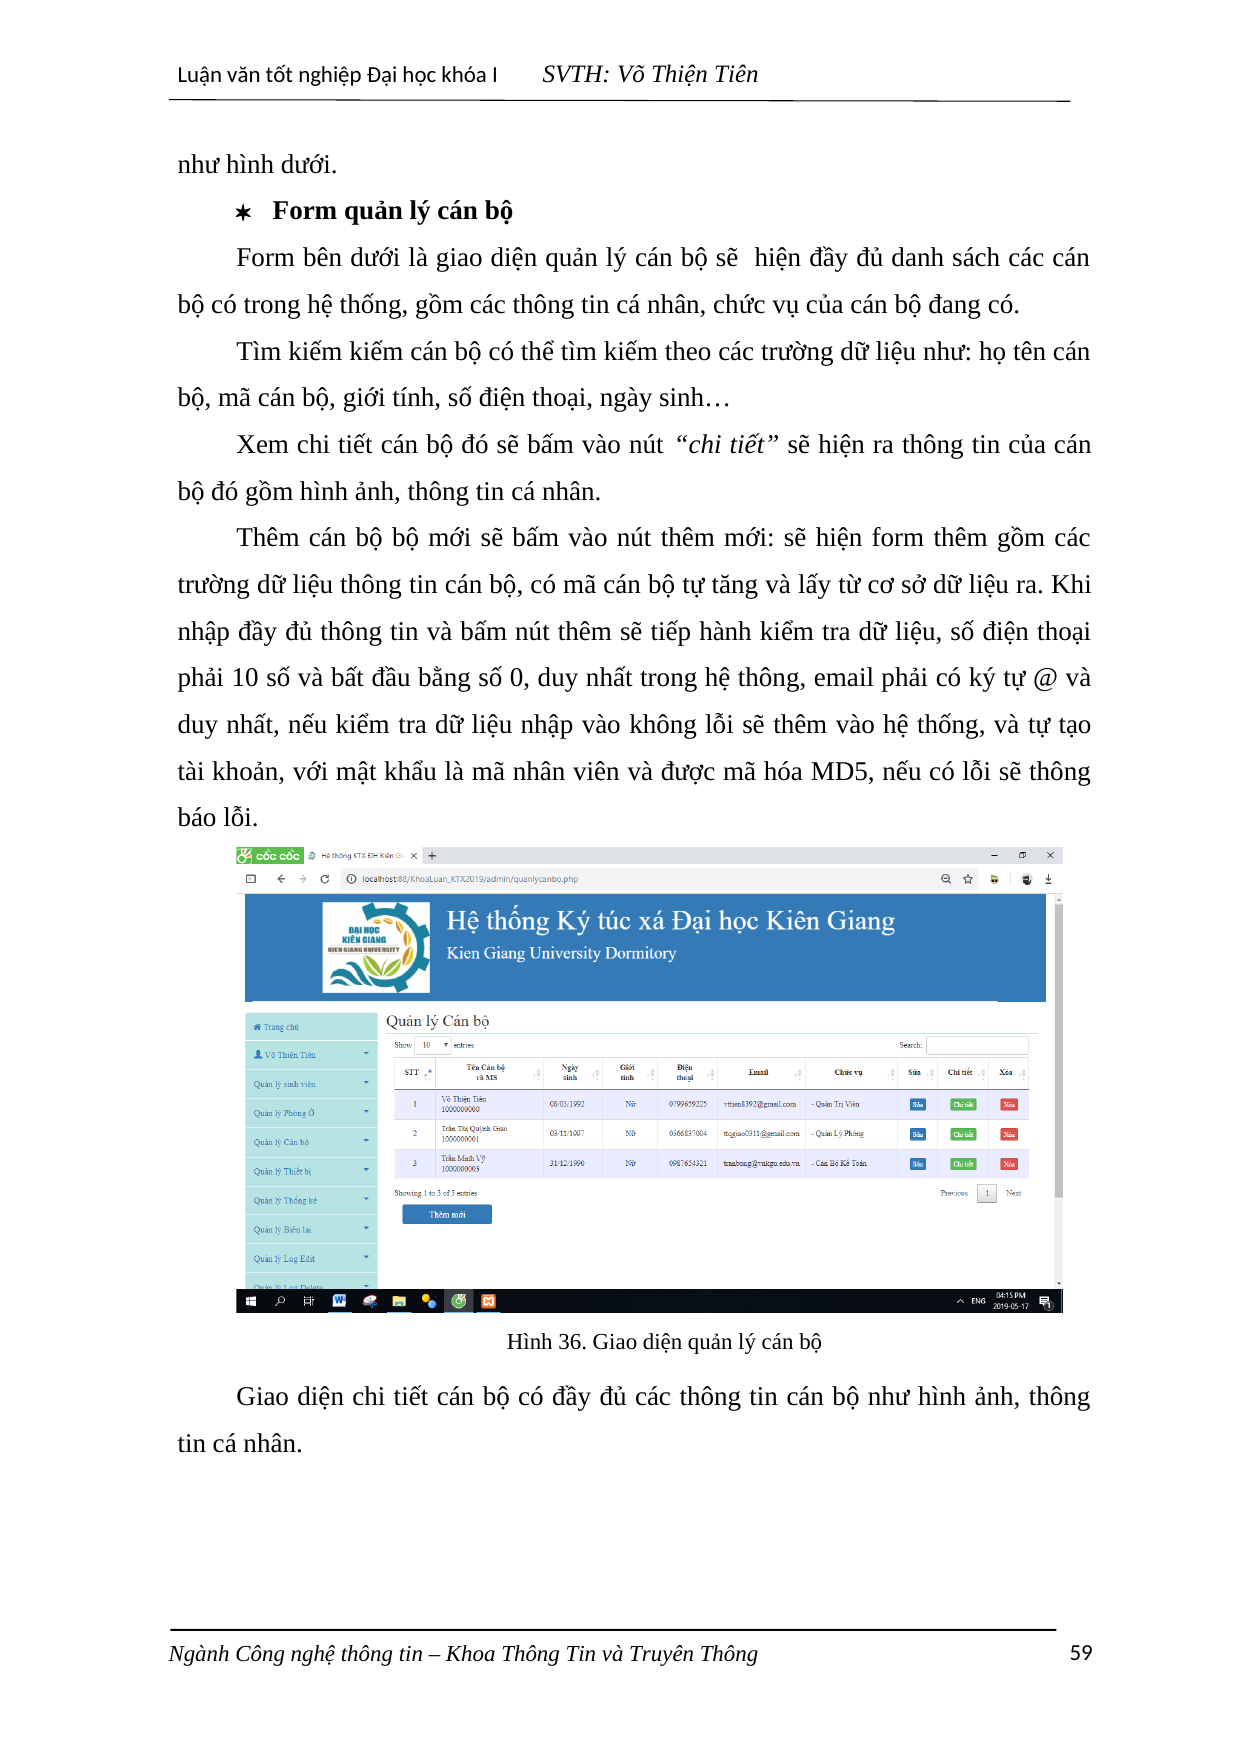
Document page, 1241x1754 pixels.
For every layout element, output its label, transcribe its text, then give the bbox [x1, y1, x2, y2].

picture [236, 847, 1063, 1313]
text Tìm kiếm kiếm cán bộ có thể tìm kiếm theo các trường dữ liệu như: họ tên cán bộ, mã cán bộ, giới tính, số điện thoại, ngày sinh… [177, 334, 1092, 412]
text Giao diện chi tiết cán bộ có đầy đủ các thông tin cán bộ như hình ảnh, thông tin cá nhân. [177, 1380, 1092, 1458]
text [177, 148, 1092, 179]
list Form quản lý cán bộ [177, 194, 1092, 226]
text Form bên dưới là giao diện quản lý cán bộ sẽ hiện đầy đủ danh sách các cán bộ có trong hệ thống, gồm các thông tin cá nhân, chức vụ của cán bộ đang có. [177, 241, 1092, 319]
text Hình 36. Giao diện quản lý cán bộ [236, 1328, 1092, 1354]
text Xem chi tiết cán bộ đó sẽ bấm vào nút “chi tiết” sẽ hiện ra thông tin của cán bộ đó gồm hình ảnh, thông tin cá nhân. [177, 428, 1092, 506]
text Thêm cán bộ bộ mới sẽ bấm vào nút thêm mới: sẽ hiện form thêm gồm các trường dữ liệu thông tin cán bộ, có mã cán bộ tự tăng và lấy từ cơ sở dữ liệu ra. Khi nhập đầy đủ thông tin và bấm nút thêm sẽ tiếp hành kiểm tra dữ liệu, số điện thoại phải 10 số và bất đầu bằng số 0, duy nhất trong hệ thông, email phải có ký tự @ và duy nhất, nếu kiểm tra dữ liệu nhập vào không lỗi sẽ thêm vào hệ thống, và tự tạo tài khoản, với mật khẩu là mã nhân viên và được mã hóa MD5, nếu có lỗi sẽ thông báo lỗi. [177, 521, 1092, 832]
